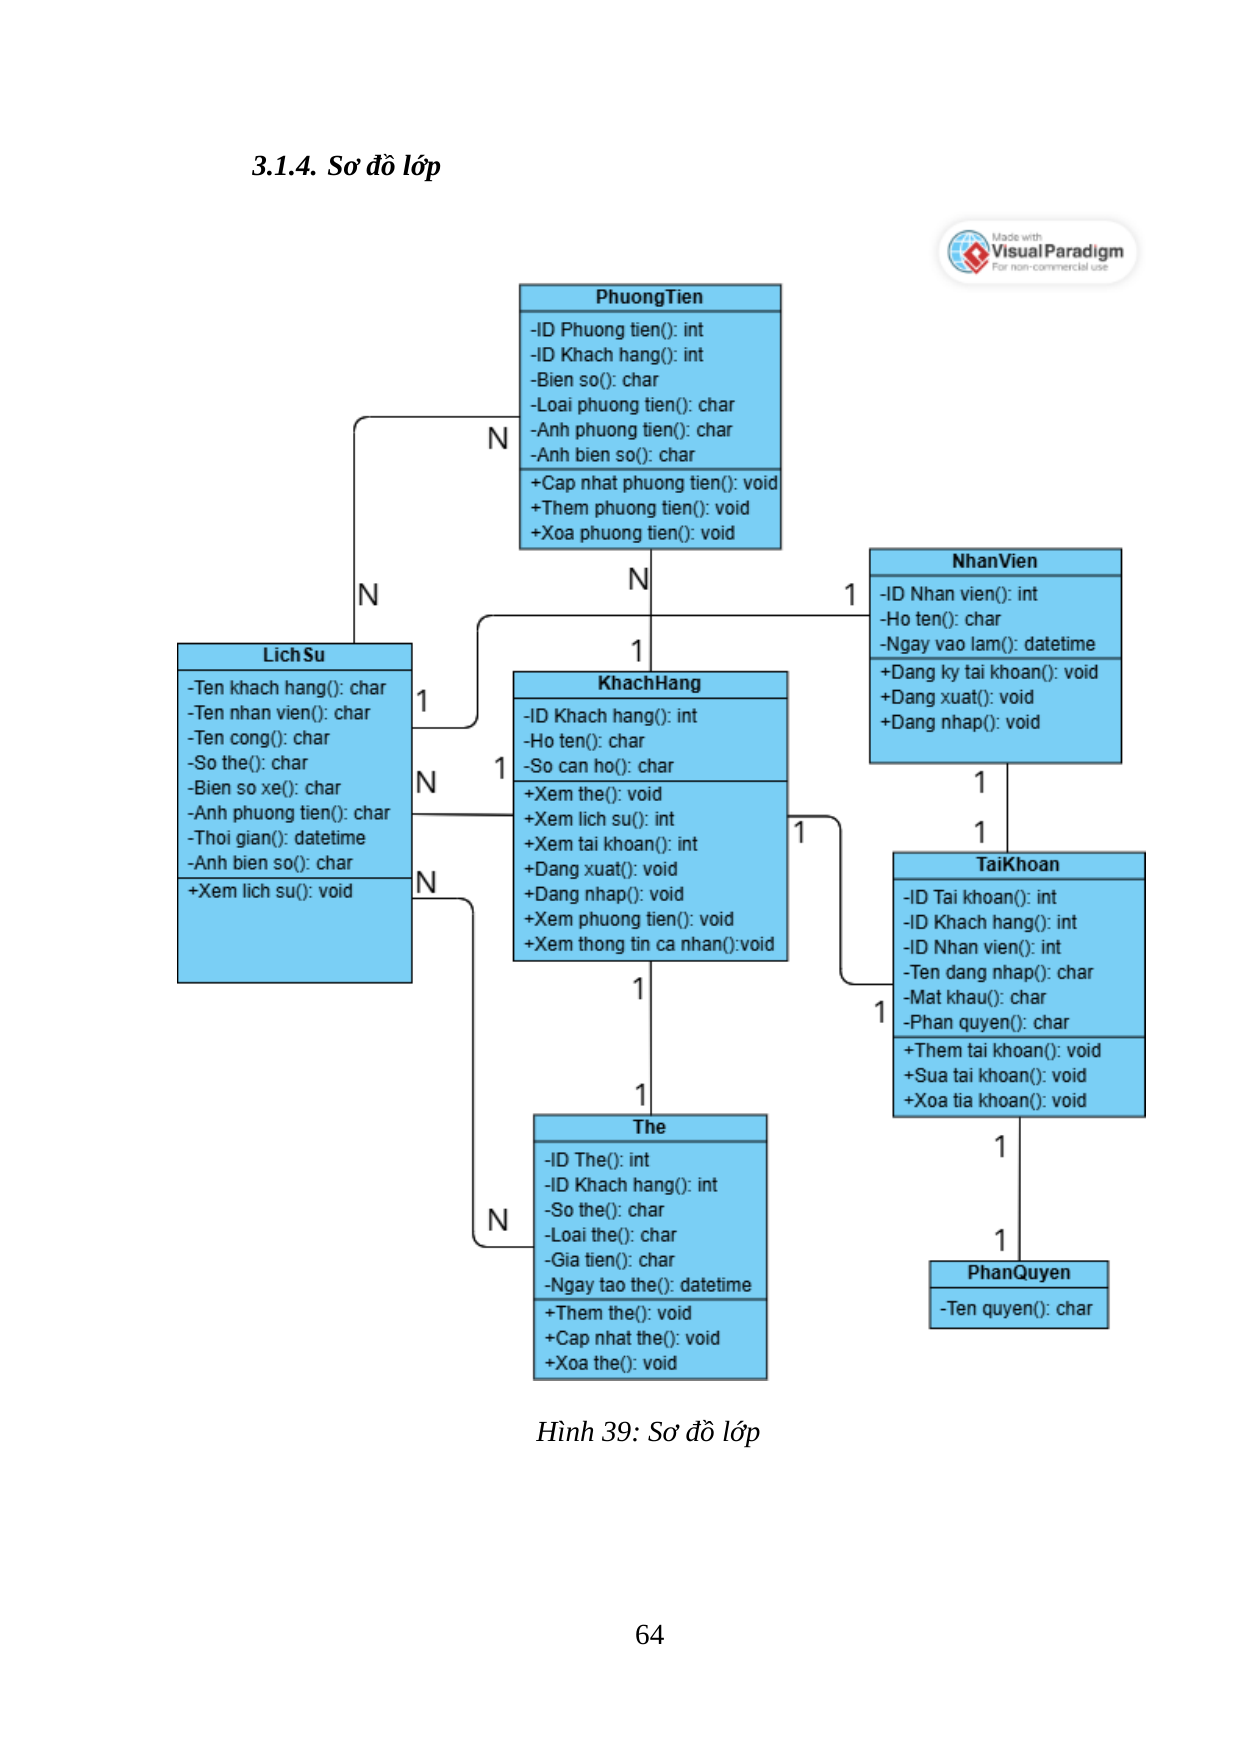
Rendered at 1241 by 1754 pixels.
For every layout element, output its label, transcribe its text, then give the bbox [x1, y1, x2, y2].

subtitle Sơ đồ lớp [252, 148, 1122, 181]
picture [177, 210, 1146, 1381]
text Hình 39: Sơ đồ lớp [177, 1414, 1122, 1448]
